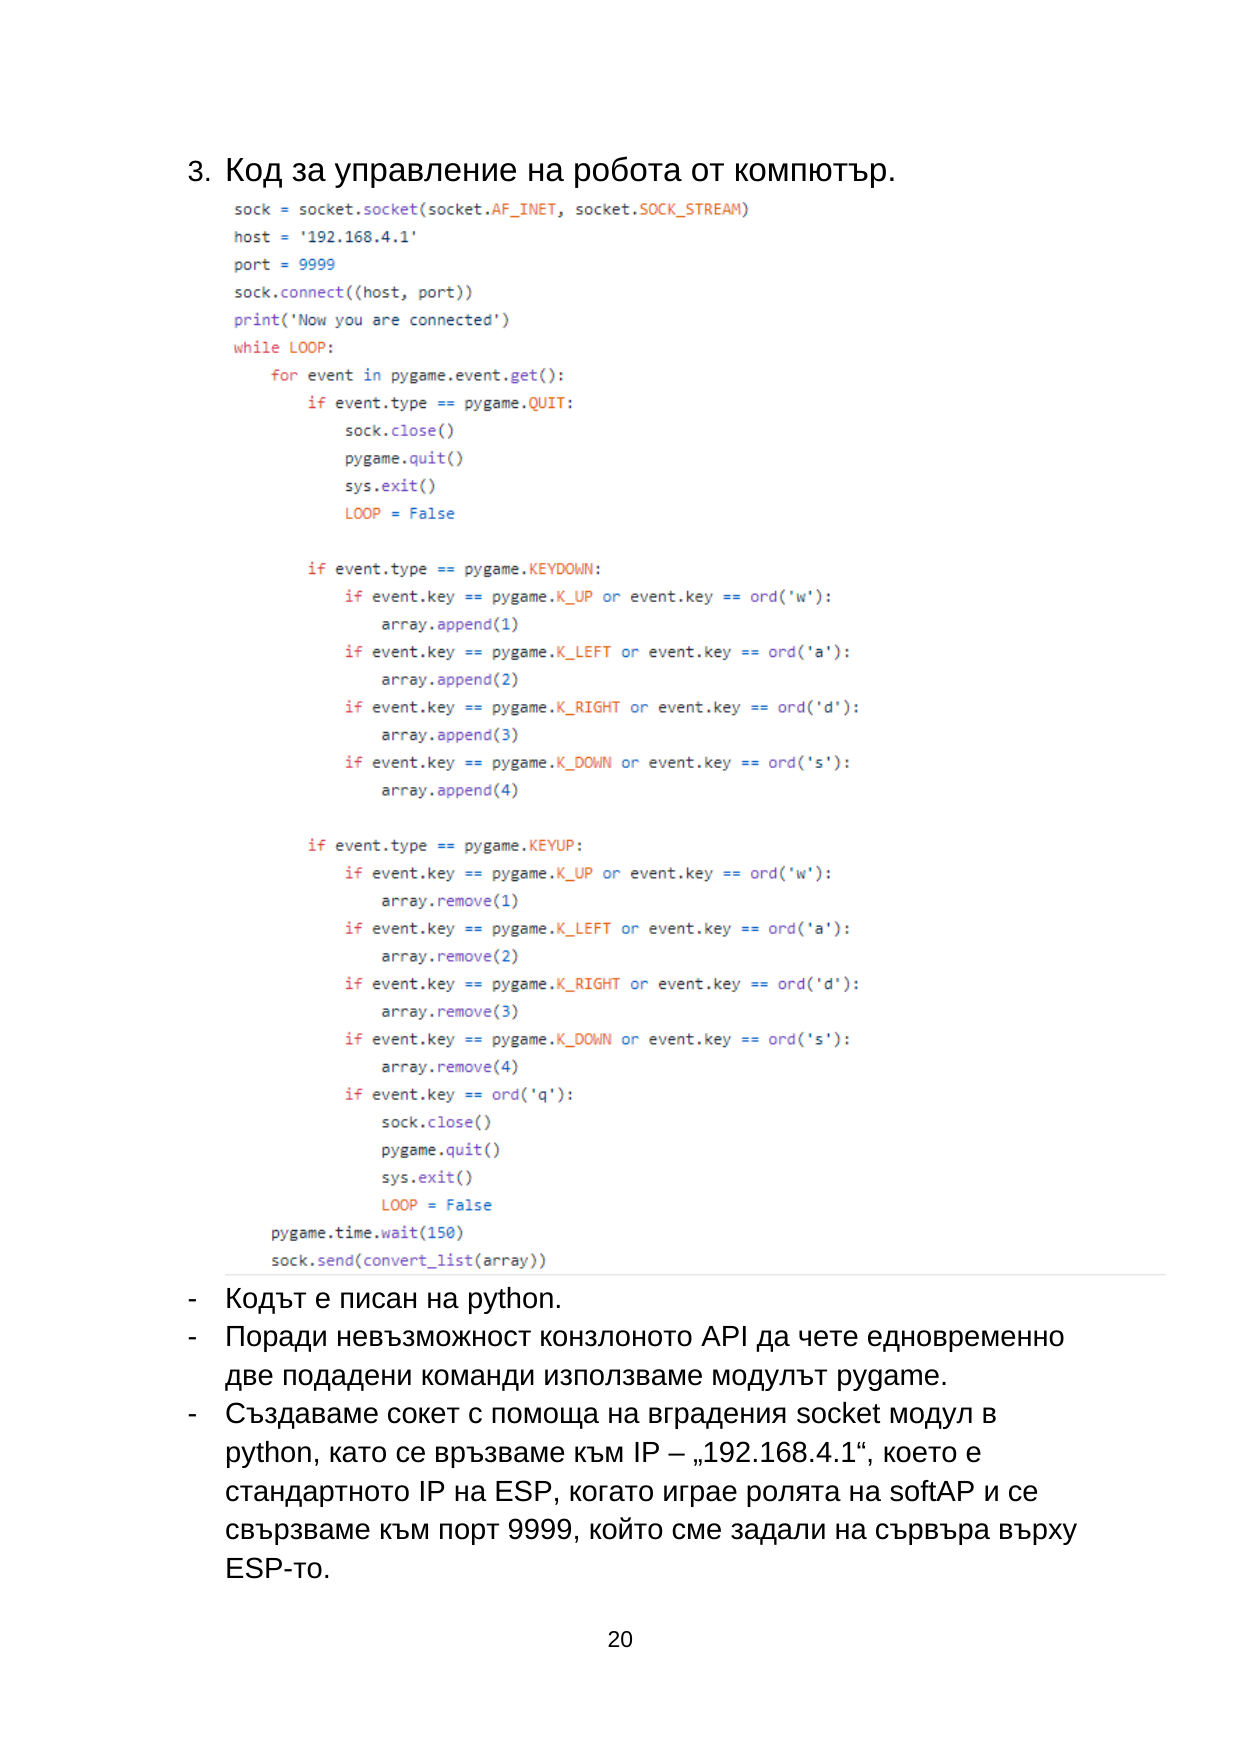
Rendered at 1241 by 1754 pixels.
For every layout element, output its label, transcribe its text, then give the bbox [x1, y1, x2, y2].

list Създаваме сокет с помоща на вградения socket модул в python, като се връзваме към IP – „192.168.4.1“, което е стандартното IP на ESP, когато играе ролята на softAP и се свързваме към порт 9999, който сме задали на сървъра върху ESP-то. [187, 1396, 1090, 1584]
picture [225, 194, 1166, 1277]
list Поради невъзможност конзлоното API да чете едновременно две подадени команди използваме модулът pygame. [187, 1319, 1090, 1391]
list Кодът е писан на python. [187, 1281, 1090, 1314]
list Код за управление на робота от компютър. [187, 150, 1090, 188]
